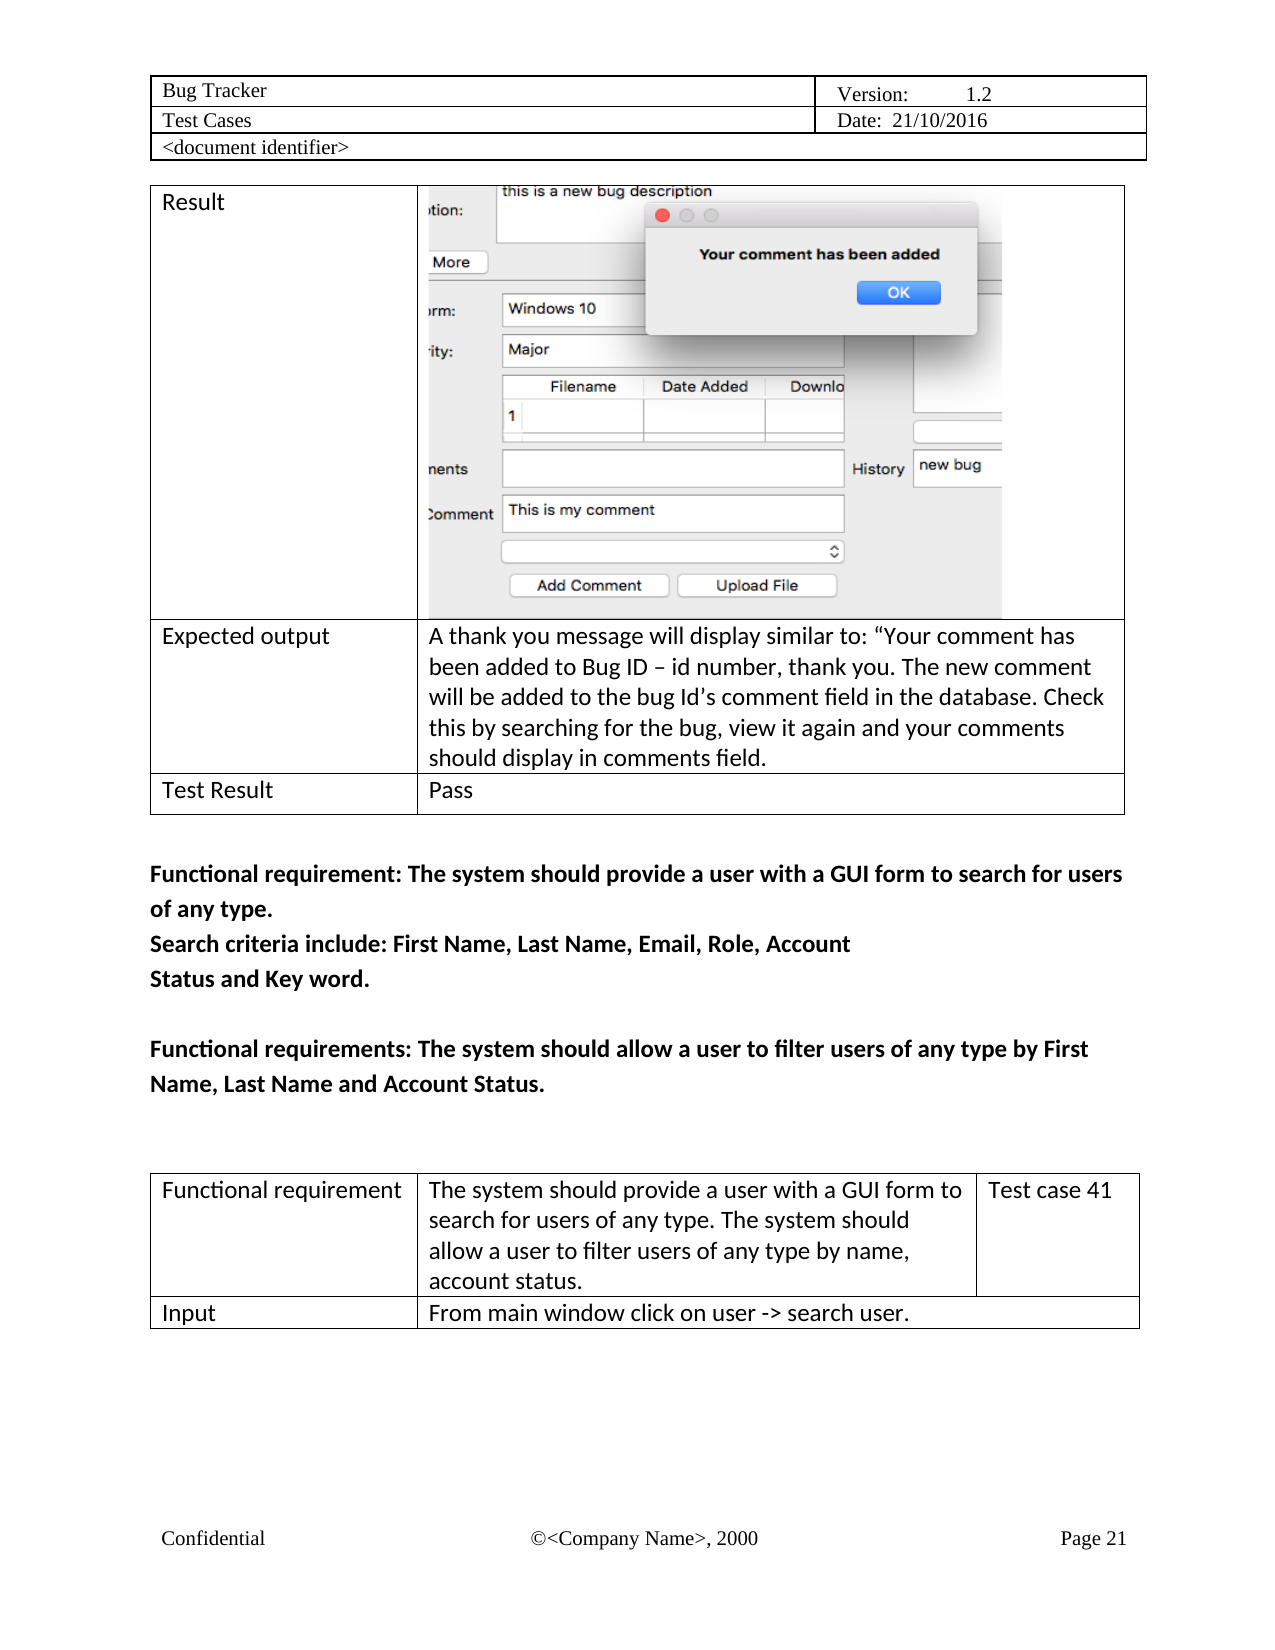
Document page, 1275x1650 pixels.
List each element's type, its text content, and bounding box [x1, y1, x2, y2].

table_header The system should provide a user with a GUI form to search for users of any type. The system should allow a user to filter users of any type by name, account status. [418, 1174, 976, 1296]
text Functional requirement: The system should provide a user with a GUI form to search for users of any type. [150, 858, 1125, 923]
table_cell Result [151, 186, 417, 619]
table_cell Expected output [151, 620, 417, 773]
table_cell From main window click on user -> search user. [418, 1297, 1139, 1328]
table_cell Pass [418, 774, 1124, 814]
table_cell [1003, 186, 1124, 619]
table_header Test case 41 [977, 1174, 1139, 1296]
table_cell Test Result [151, 774, 417, 814]
text Functional requirements: The system should allow a user to filter users of any type by First Name, Last Name and Account Status. [150, 1033, 1125, 1098]
picture [428, 186, 1003, 619]
table_header Functional requirement [151, 1174, 417, 1296]
text Search criteria include: First Name, Last Name, Email, Role, Account [150, 928, 1125, 958]
text Status and Key word. [150, 963, 1125, 993]
table_cell A thank you message will display similar to: “Your comment has been added to Bug ID – id number, thank you. The new comment will be added to the bug Id’s comment field in the database. Check this by searching for the bug, view it again and your comments should display in comments field. [418, 620, 1124, 773]
table_cell [418, 186, 428, 619]
table_cell Input [151, 1297, 417, 1328]
